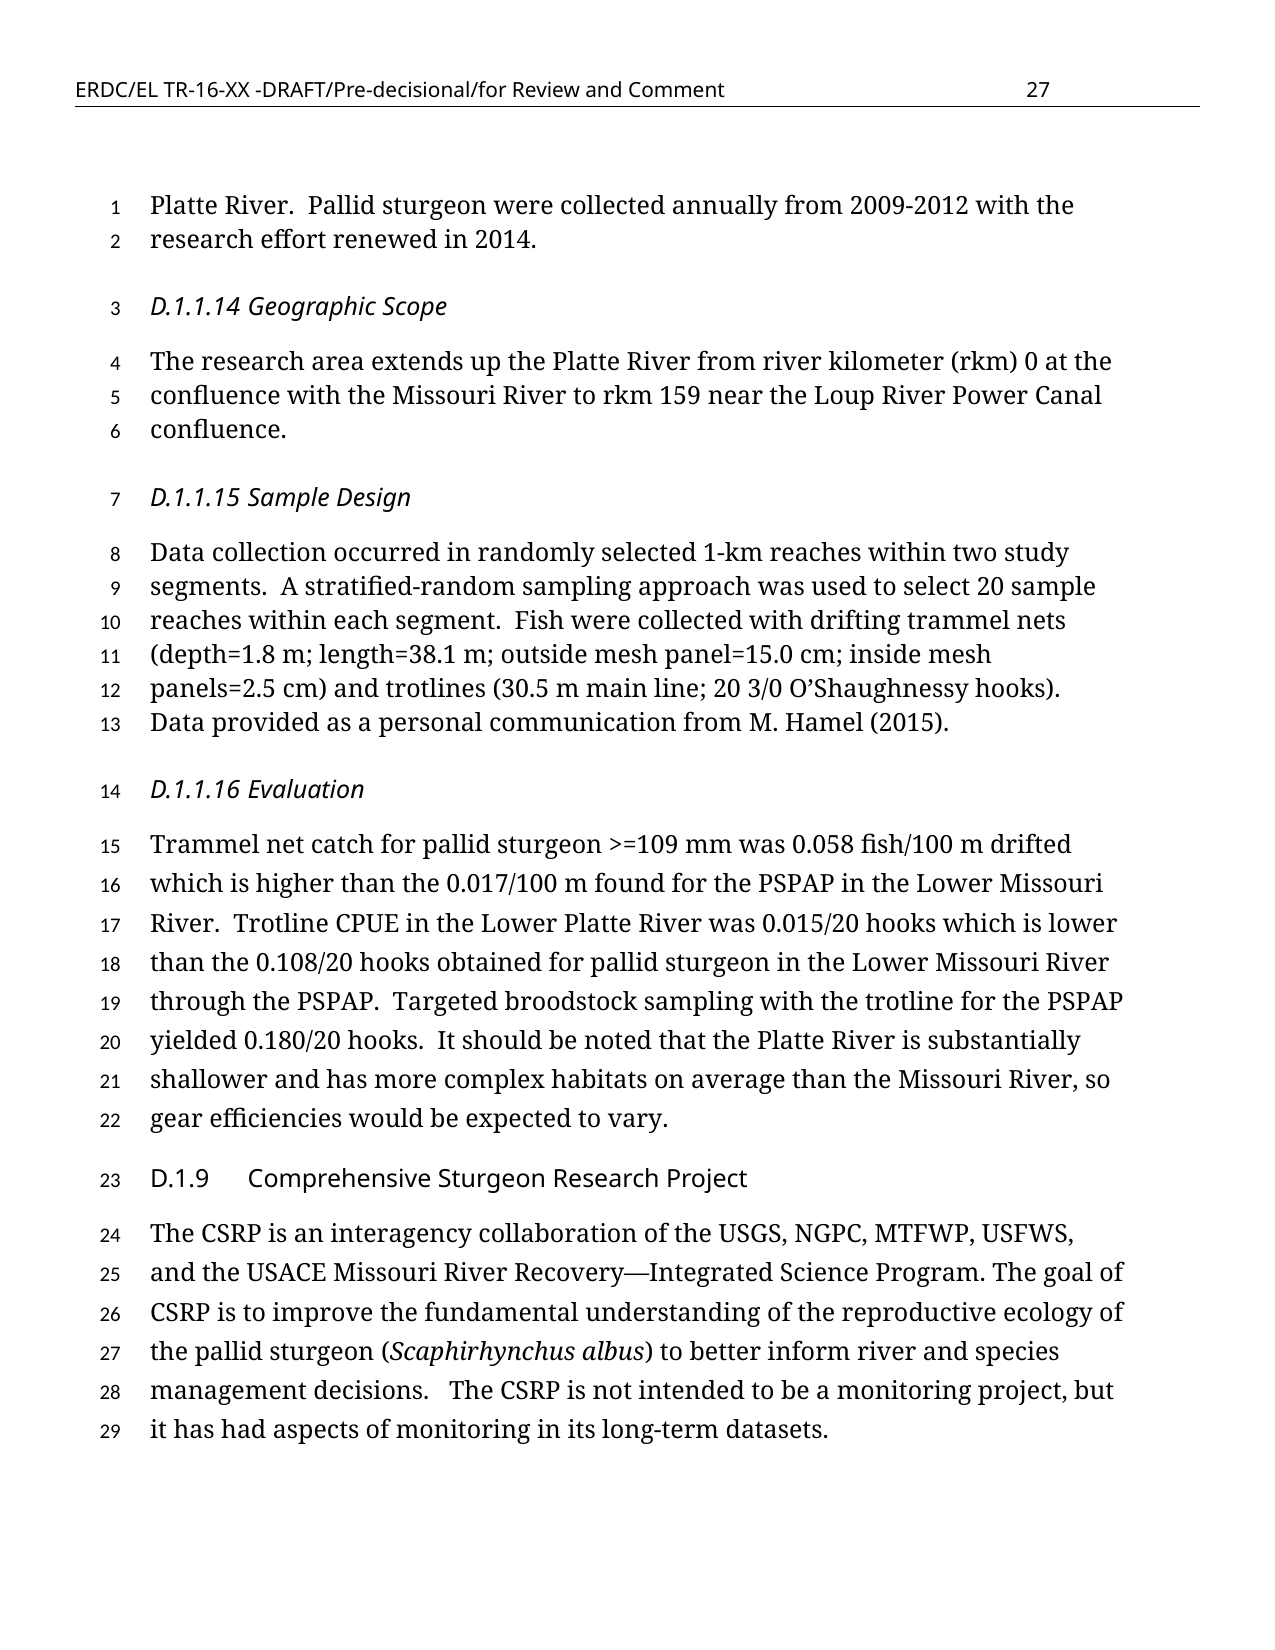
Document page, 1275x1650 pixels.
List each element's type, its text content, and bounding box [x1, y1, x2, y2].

text Data collection occurred in randomly selected 1-km reaches within two study segments. A stratified-random sampling approach was used to select 20 sample reaches within each segment. Fish were collected with drifting trammel nets (depth=1.8 m; length=38.1 m; outside mesh panel=15.0 cm; inside mesh panels=2.5 cm) and trotlines (30.5 m main line; 20 3/0 O’Shaughnessy hooks). Data provided as a personal communication from M. Hamel (2015). [150, 534, 1125, 739]
list Comprehensive Sturgeon Research Project [150, 1161, 1125, 1195]
list Sample Design [150, 479, 1125, 513]
text The CSRP is an interagency collaboration of the USGS, NGPC, MTFWP, USFWS, and the USACE Missouri River Recovery—Integrated Science Program. The goal of CSRP is to improve the fundamental understanding of the reproductive ecology of the pallid sturgeon (Scaphirhynchus albus) to better inform river and species management decisions. The CSRP is not intended to be a monitoring project, but it has had aspects of monitoring in its long-term datasets. [150, 1216, 1125, 1446]
list Geographic Scope [150, 289, 1125, 323]
text Trammel net catch for pallid sturgeon >=109 mm was 0.058 fish/100 m drifted which is higher than the 0.017/100 m found for the PSPAP in the Lower Missouri River. Trotline CPUE in the Lower Platte River was 0.015/20 hooks which is lower than the 0.108/20 hooks obtained for pallid sturgeon in the Lower Missouri River through the PSPAP. Targeted broodstock sampling with the trotline for the PSPAP yielded 0.180/20 hooks. It should be noted that the Platte River is substantially shallower and has more complex habitats on average than the Missouri River, so gear efficiencies would be expected to vary. [150, 827, 1125, 1135]
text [150, 187, 1125, 256]
text The research area extends up the Platte River from river kilometer (rkm) 0 at the confluence with the Missouri River to rkm 159 near the Loup River Power Canal confluence. [150, 344, 1125, 446]
list Evaluation [150, 772, 1125, 806]
